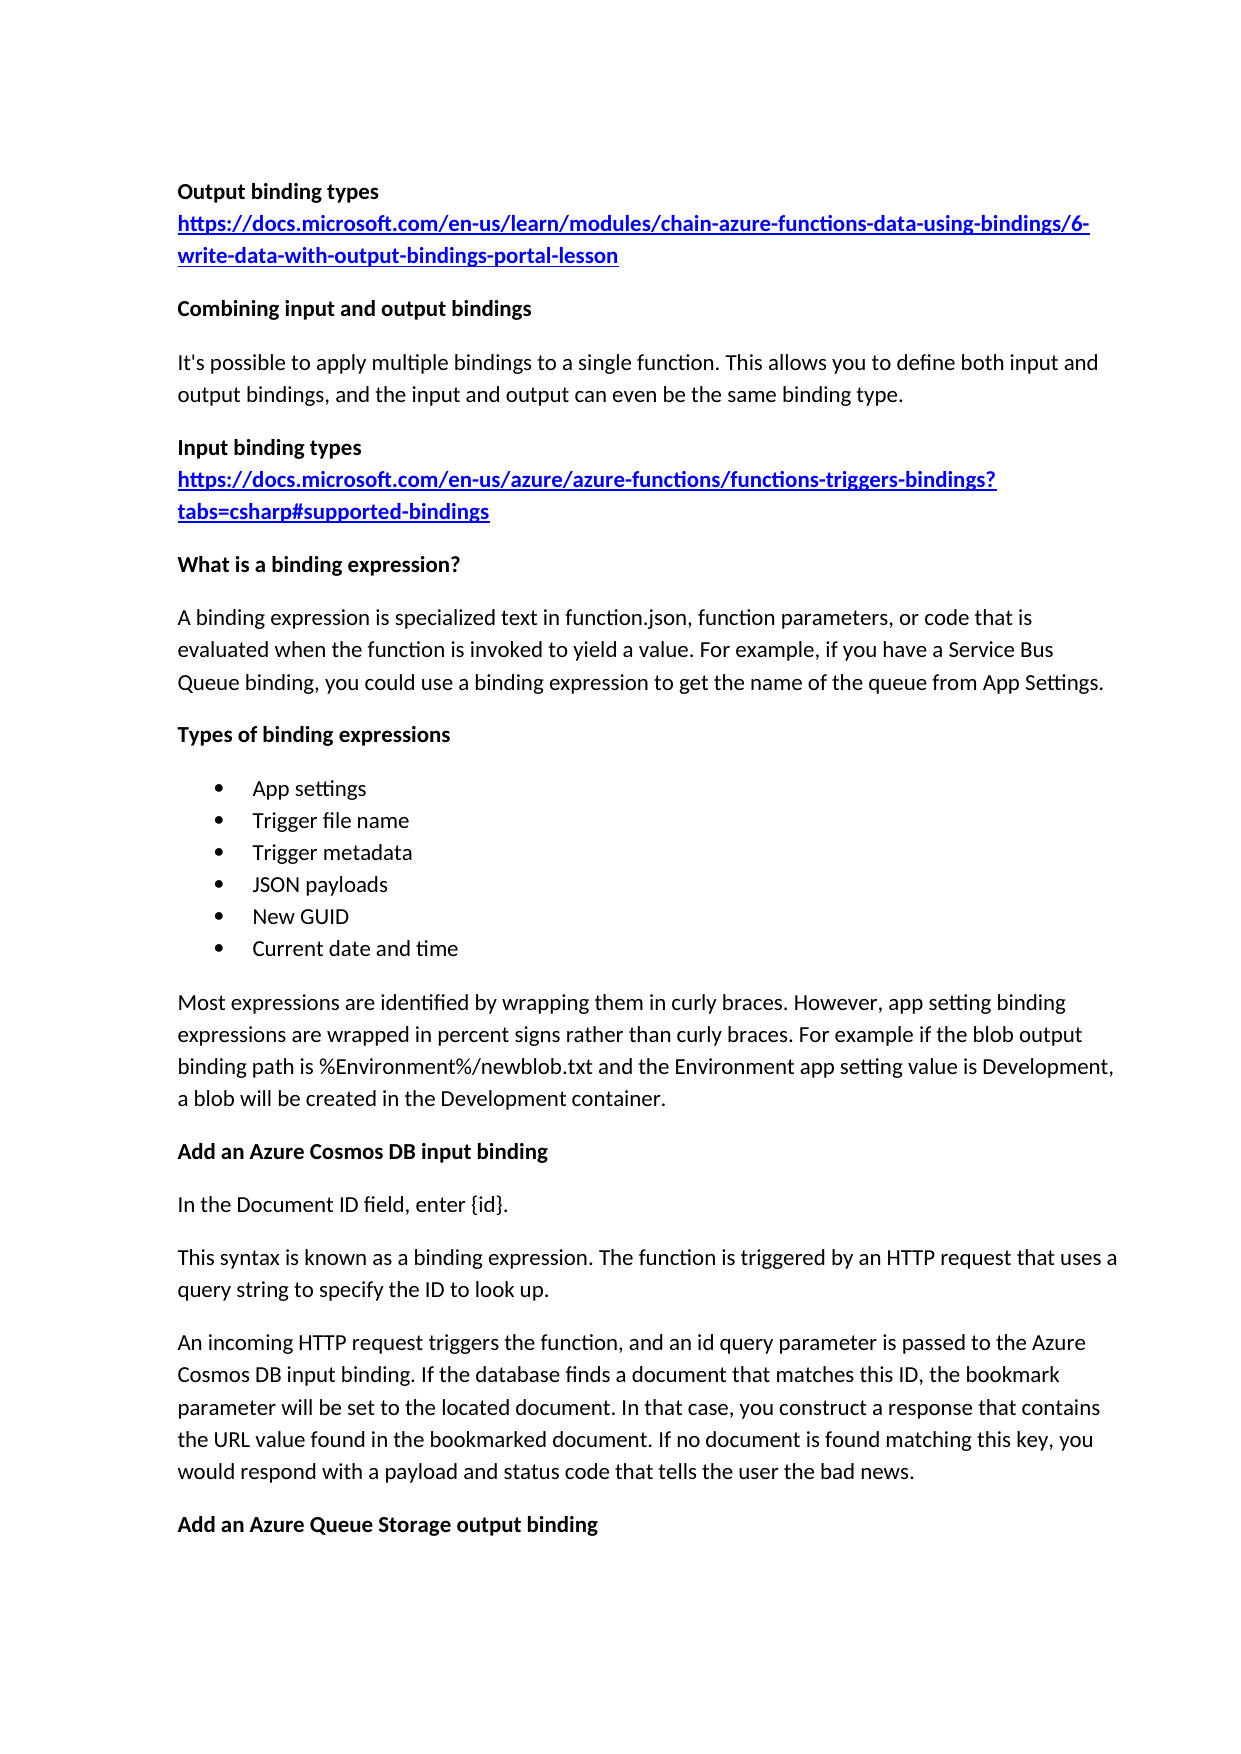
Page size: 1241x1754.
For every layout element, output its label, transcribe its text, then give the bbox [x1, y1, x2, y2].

list JSON payloads [215, 870, 1122, 898]
list Trigger file name [215, 806, 1122, 834]
text It's possible to apply multiple bindings to a single function. This allows you to define both input and output bindings, and the input and output can even be the same binding type. [177, 348, 1122, 408]
text Output binding types https://docs.microsoft.com/en-us/learn/modules/chain-azure-functions-data-using-bindings/6-write-data-with-output-bindings-portal-lesson [177, 177, 1122, 269]
text This syntax is known as a binding expression. The function is triggered by an HTTP request that uses a query string to specify the ID to look up. [177, 1243, 1122, 1303]
text A binding expression is specialized text in function.json, function parameters, or code that is evaluated when the function is invoked to yield a value. For example, if you have a Service Bus Queue binding, you could use a binding expression to get the name of the queue from App Settings. [177, 603, 1122, 696]
text Add an Azure Cosmos DB input binding [177, 1137, 1122, 1165]
list Current date and time [215, 934, 1122, 963]
text Add an Azure Queue Storage output binding [177, 1510, 1122, 1538]
list Trigger metadata [215, 838, 1122, 866]
list App settings [215, 774, 1122, 802]
text In the Document ID field, enter {id}. [177, 1190, 1122, 1218]
text Input binding types https://docs.microsoft.com/en-us/azure/azure-functions/functions-triggers-bindings?tabs=csharp#supported-bindings [177, 433, 1122, 525]
text An incoming HTTP request triggers the function, and an id query parameter is passed to the Azure Cosmos DB input binding. If the database finds a document that matches this ID, the bookmark parameter will be set to the located document. In that case, you construct a response that contains the URL value found in the bookmarked document. If no document is found matching this key, you would respond with a payload and status code that tells the user the bad news. [177, 1328, 1122, 1485]
text Most expressions are identified by wrapping them in curly braces. However, app setting binding expressions are wrapped in percent signs rather than curly braces. For example if the blob output binding path is %Environment%/newblob.txt and the Environment app setting value is Development, a blob will be created in the Development container. [177, 988, 1122, 1112]
list New GUID [215, 902, 1122, 930]
text What is a binding expression? [177, 550, 1122, 578]
text Types of binding expressions [177, 721, 1122, 749]
text Combining input and output bindings [177, 294, 1122, 323]
